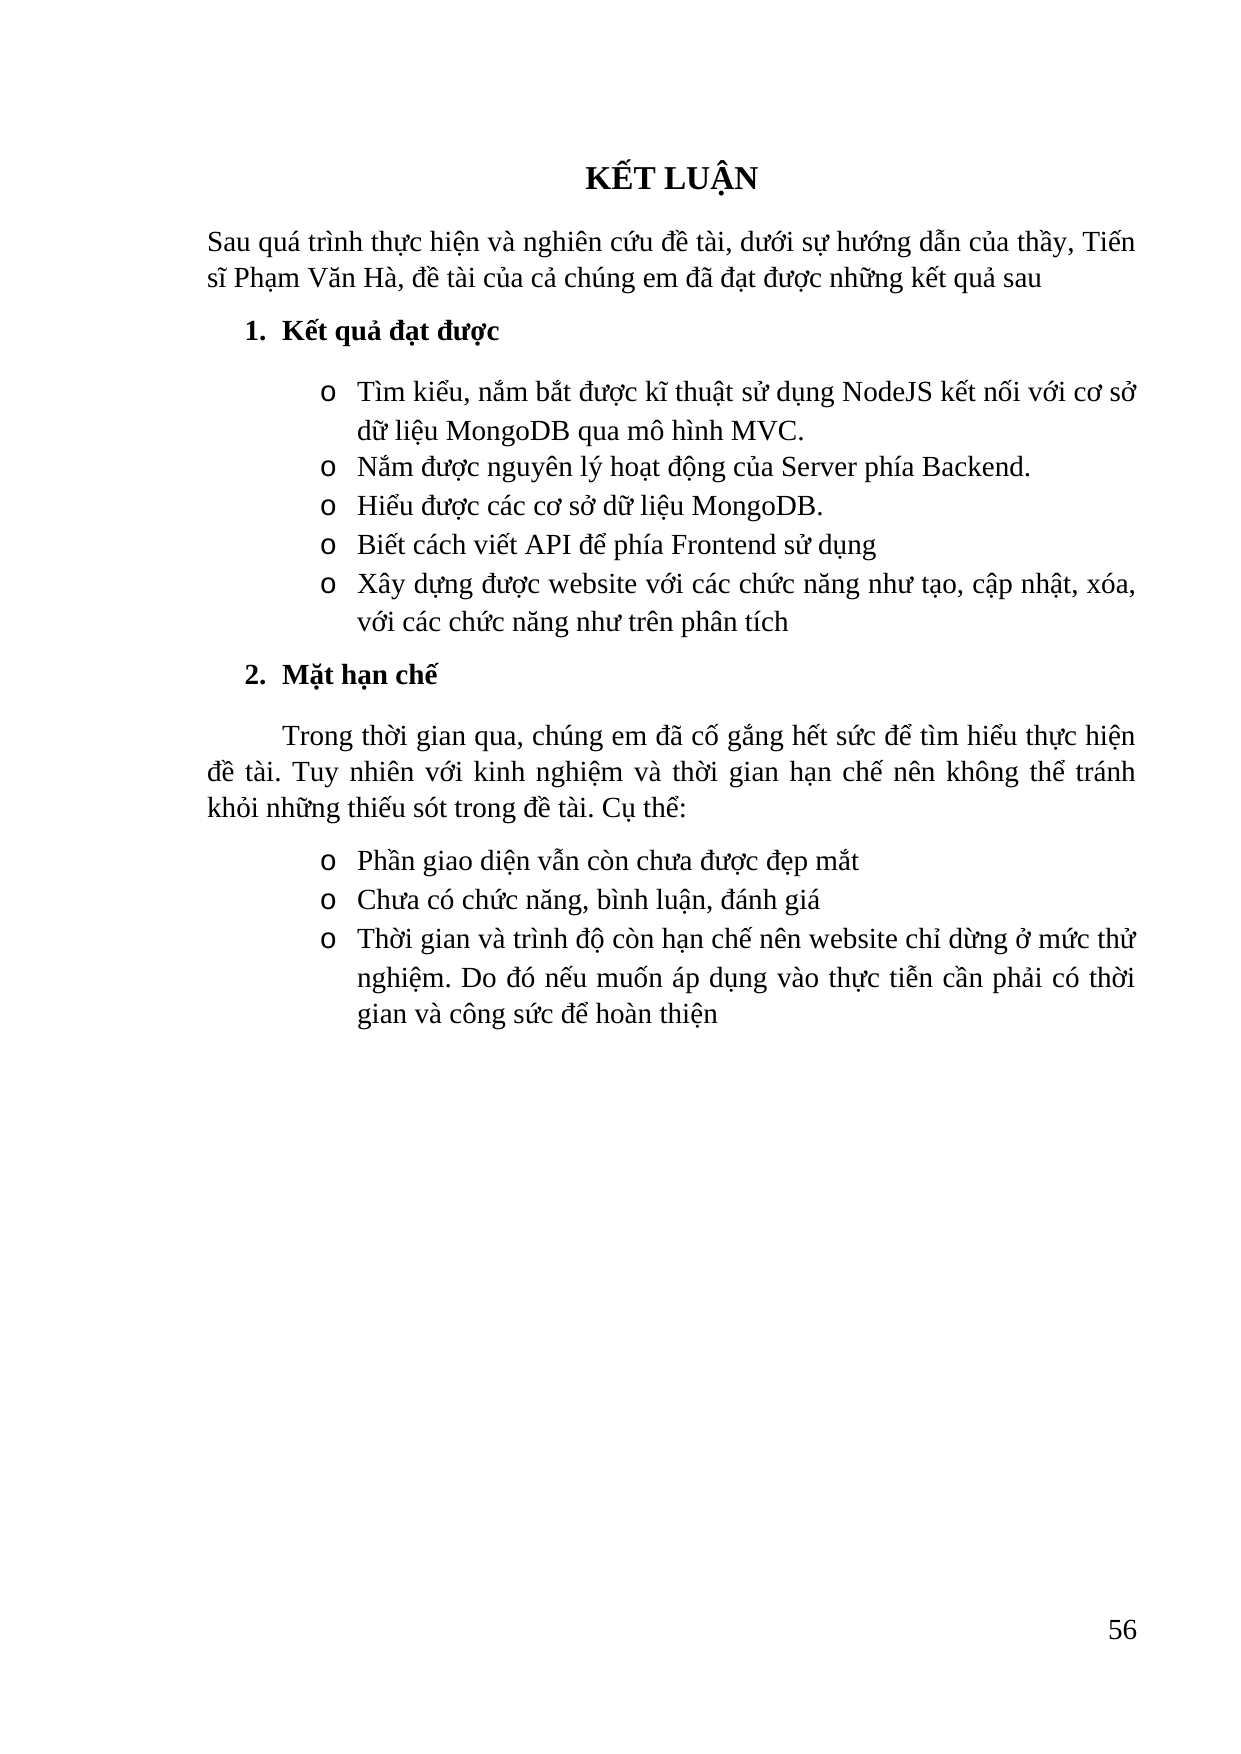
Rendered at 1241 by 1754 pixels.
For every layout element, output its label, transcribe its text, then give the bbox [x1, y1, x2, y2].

list Thời gian và trình độ còn hạn chế nên website chỉ dừng ở mức thử nghiệm. Do đó nếu muốn áp dụng vào thực tiễn cần phải có thời gian và công sức để hoàn thiện [319, 921, 1137, 1029]
subtitle Mặt hạn chế [244, 657, 1137, 691]
list Tìm kiểu, nắm bắt được kĩ thuật sử dụng NodeJS kết nối với cơ sở dữ liệu MongoDB qua mô hình MVC. [319, 374, 1137, 447]
text Trong thời gian qua, chúng em đã cố gắng hết sức để tìm hiểu thực hiện đề tài. Tuy nhiên với kinh nghiệm và thời gian hạn chế nên không thể tránh khỏi những thiếu sót trong đề tài. Cụ thể: [207, 718, 1137, 824]
list Phần giao diện vẫn còn chưa được đẹp mắt [319, 843, 1137, 879]
text Sau quá trình thực hiện và nghiên cứu đề tài, dưới sự hướng dẫn của thầy, Tiến sĩ Phạm Văn Hà, đề tài của cả chúng em đã đạt được những kết quả sau [207, 224, 1137, 294]
list Hiểu được các cơ sở dữ liệu MongoDB. [319, 488, 1137, 524]
list Nắm được nguyên lý hoạt động của Server phía Backend. [319, 449, 1137, 485]
list Xây dựng được website với các chức năng như tạo, cập nhật, xóa, với các chức năng như trên phân tích [319, 566, 1137, 638]
list Chưa có chức năng, bình luận, đánh giá [319, 882, 1137, 918]
subtitle KẾT LUẬN [207, 158, 1137, 196]
subtitle Kết quả đạt được [244, 313, 1137, 347]
list Biết cách viết API để phía Frontend sử dụng [319, 527, 1137, 563]
